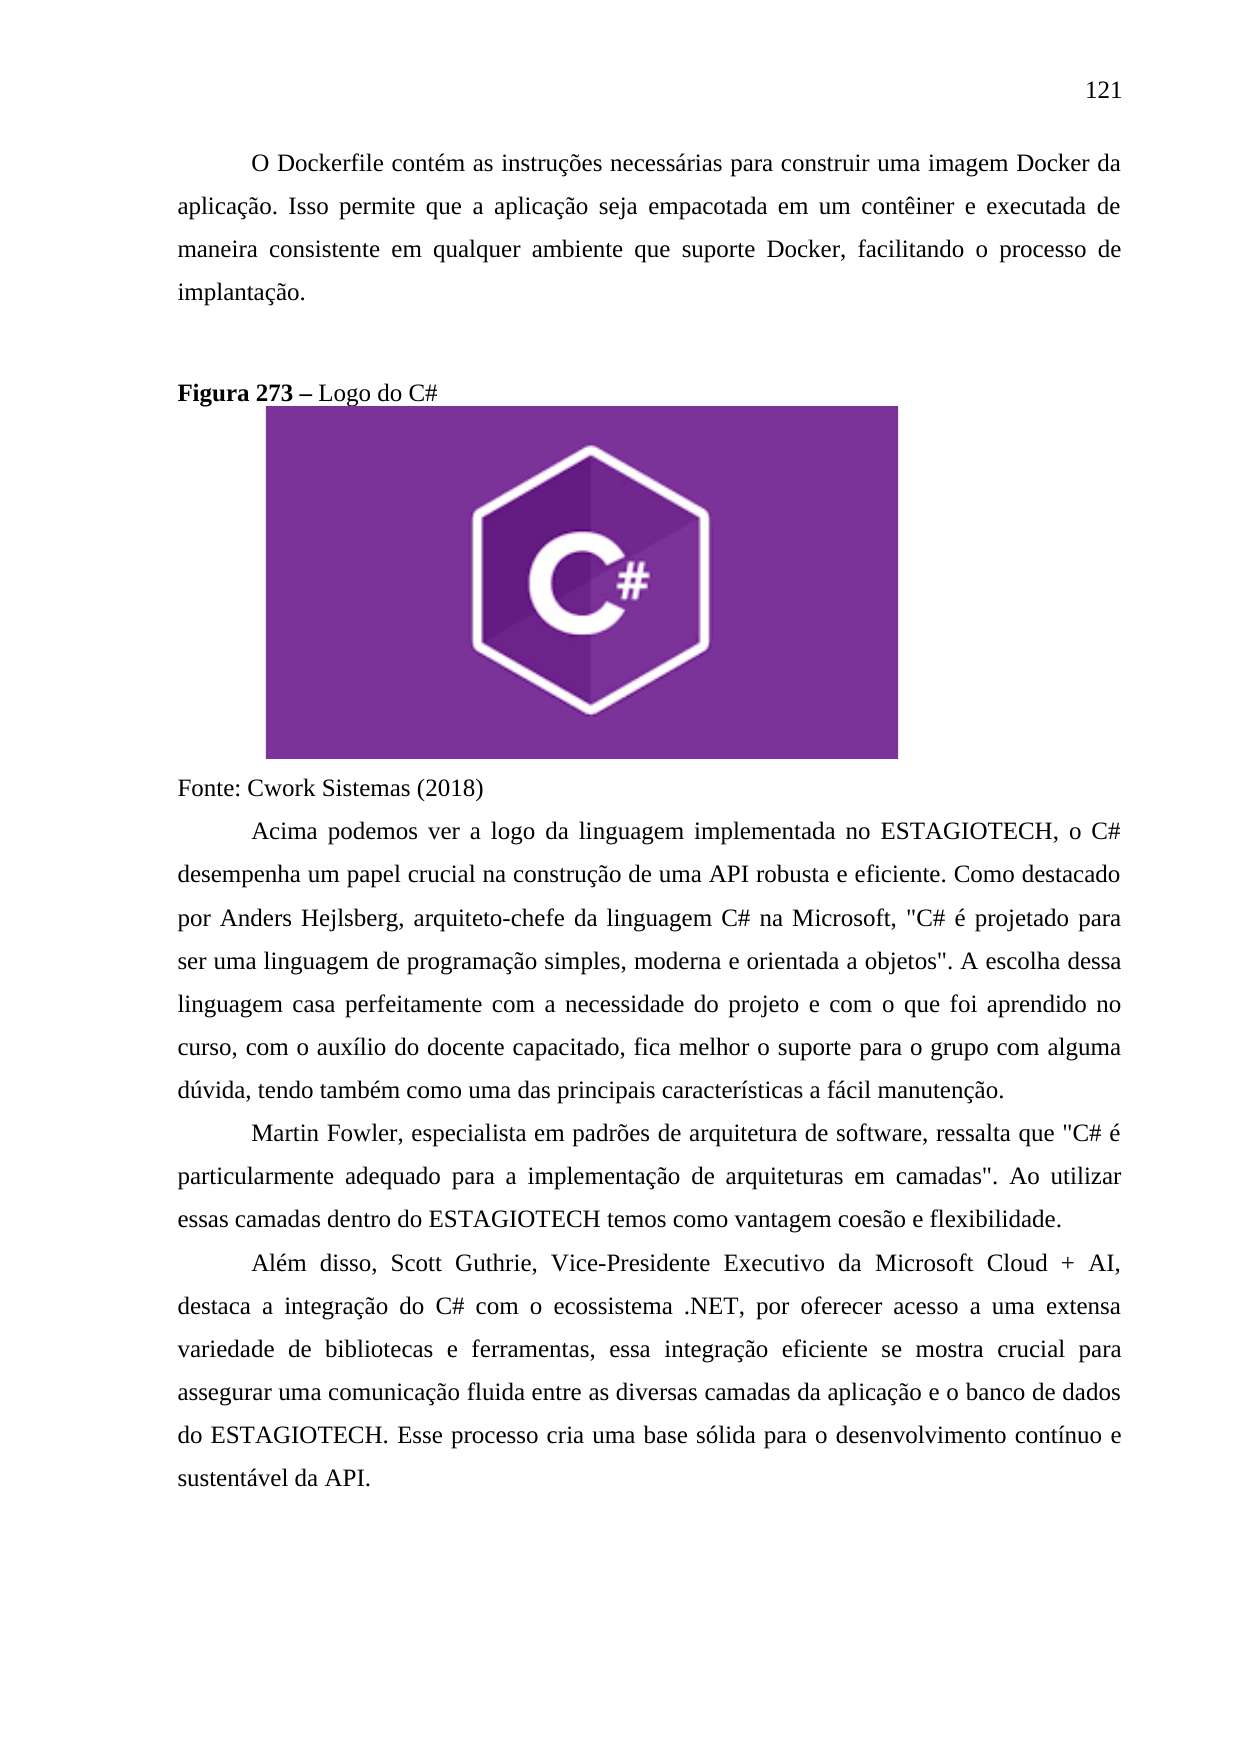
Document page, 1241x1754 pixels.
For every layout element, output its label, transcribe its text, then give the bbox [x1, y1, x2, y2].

picture [265, 406, 899, 759]
text Além disso, Scott Guthrie, Vice-Presidente Executivo da Microsoft Cloud + AI, destaca a integração do C# com o ecossistema .NET, por oferecer acesso a uma extensa variedade de bibliotecas e ferramentas, essa integração eficiente se mostra crucial para assegurar uma comunicação fluida entre as diversas camadas da aplicação e o banco de dados do ESTAGIOTECH. Esse processo cria uma base sólida para o desenvolvimento contínuo e sustentável da API. [177, 1248, 1122, 1492]
text O Dockerfile contém as instruções necessárias para construir uma imagem Docker da aplicação. Isso permite que a aplicação seja empacotada em um contêiner e executada de maneira consistente em qualquer ambiente que suporte Docker, facilitando o processo de implantação. [177, 148, 1122, 306]
text Acima podemos ver a logo da linguagem implementada no ESTAGIOTECH, o C# desempenha um papel crucial na construção de uma API robusta e eficiente. Como destacado por Anders Hejlsberg, arquiteto-chefe da linguagem C# na Microsoft, "C# é projetado para ser uma linguagem de programação simples, moderna e orientada a objetos". A escolha dessa linguagem casa perfeitamente com a necessidade do projeto e com o que foi aprendido no curso, com o auxílio do docente capacitado, fica melhor o suporte para o grupo com alguma dúvida, tendo também como uma das principais características a fácil manutenção. [177, 816, 1122, 1104]
text Fonte: Cwork Sistemas (2018) [177, 773, 1122, 802]
text Martin Fowler, especialista em padrões de arquitetura de software, ressalta que "C# é particularmente adequado para a implementação de arquiteturas em camadas". Ao utilizar essas camadas dentro do ESTAGIOTECH temos como vantagem coesão e flexibilidade. [177, 1118, 1122, 1233]
text Figura 27 – Logo do C# [177, 378, 1122, 406]
